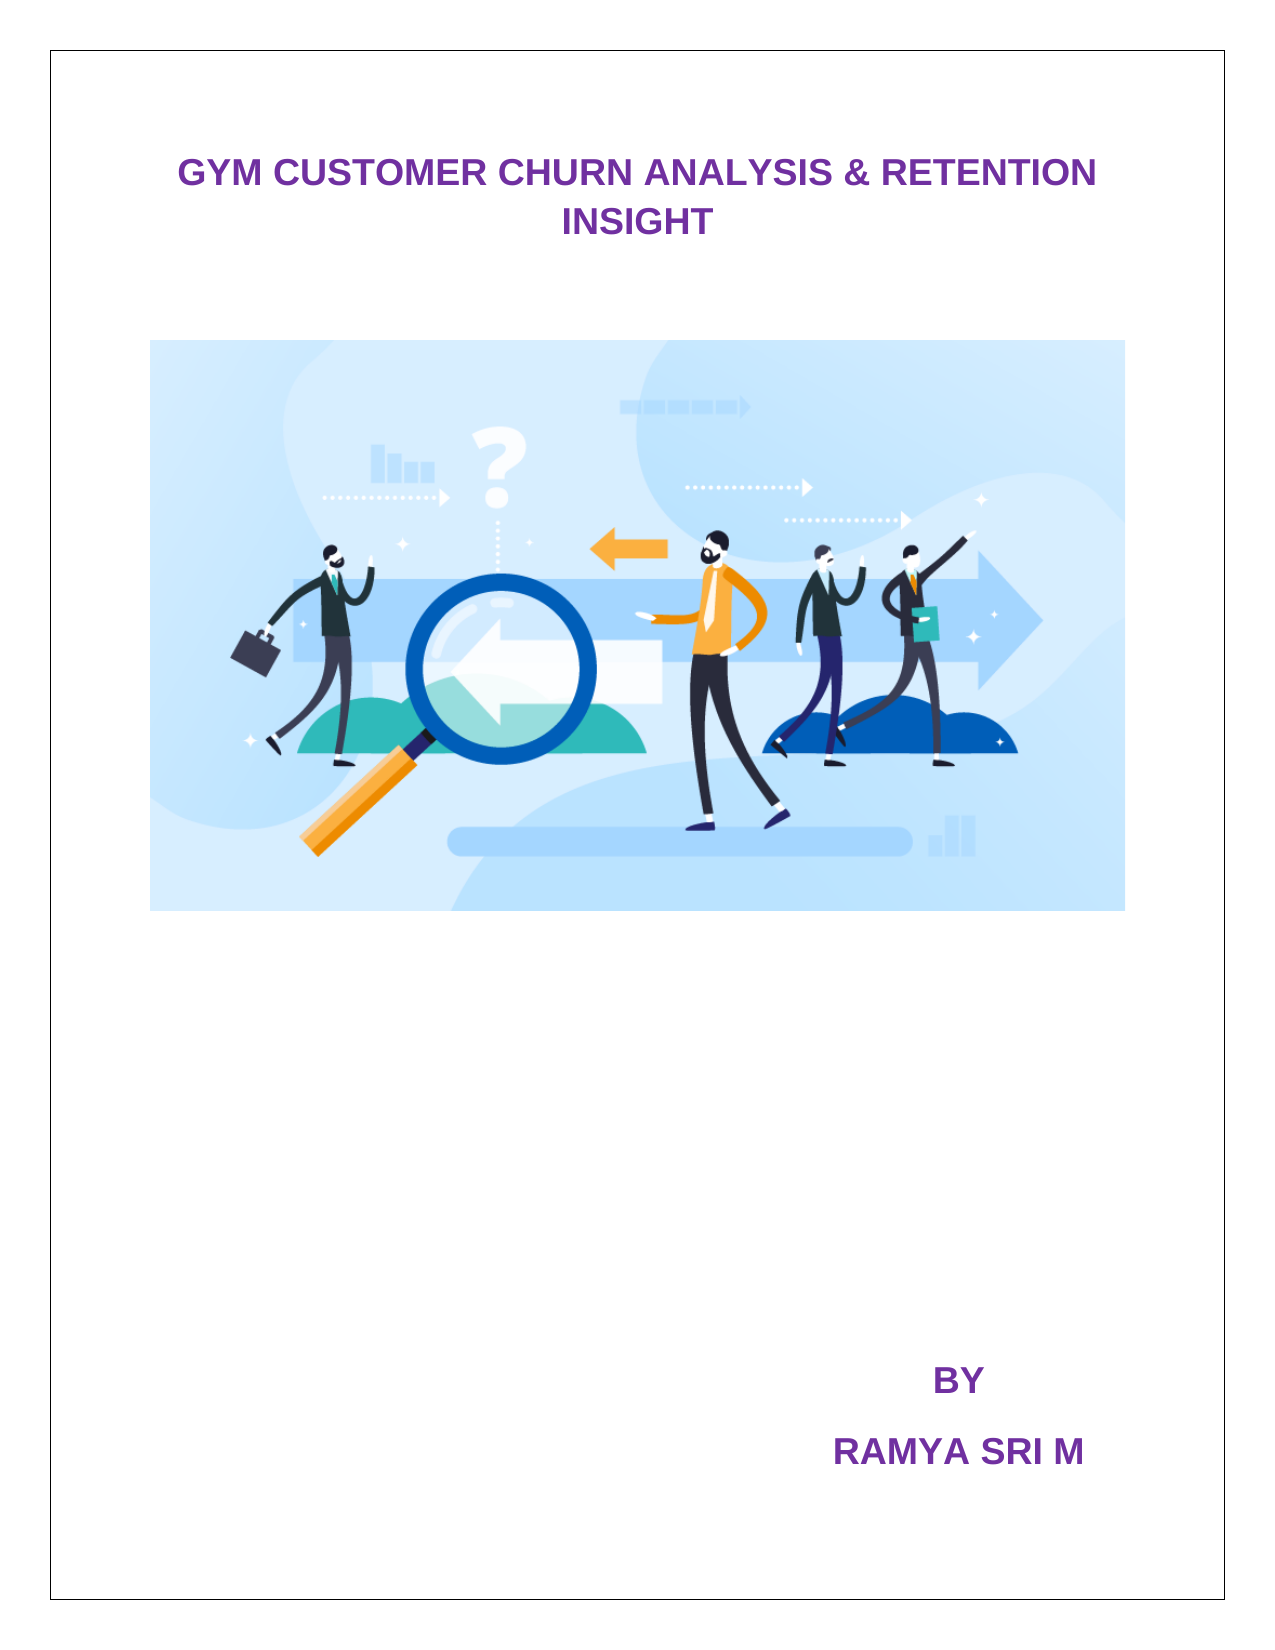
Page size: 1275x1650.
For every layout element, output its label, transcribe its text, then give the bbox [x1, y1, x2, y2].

text RAMYA SRI M [150, 1429, 1125, 1472]
text GYM CUSTOMER CHURN ANALYSIS & RETENTION INSIGHT [150, 150, 1125, 243]
text BY [150, 1358, 1125, 1402]
picture [150, 340, 1125, 911]
